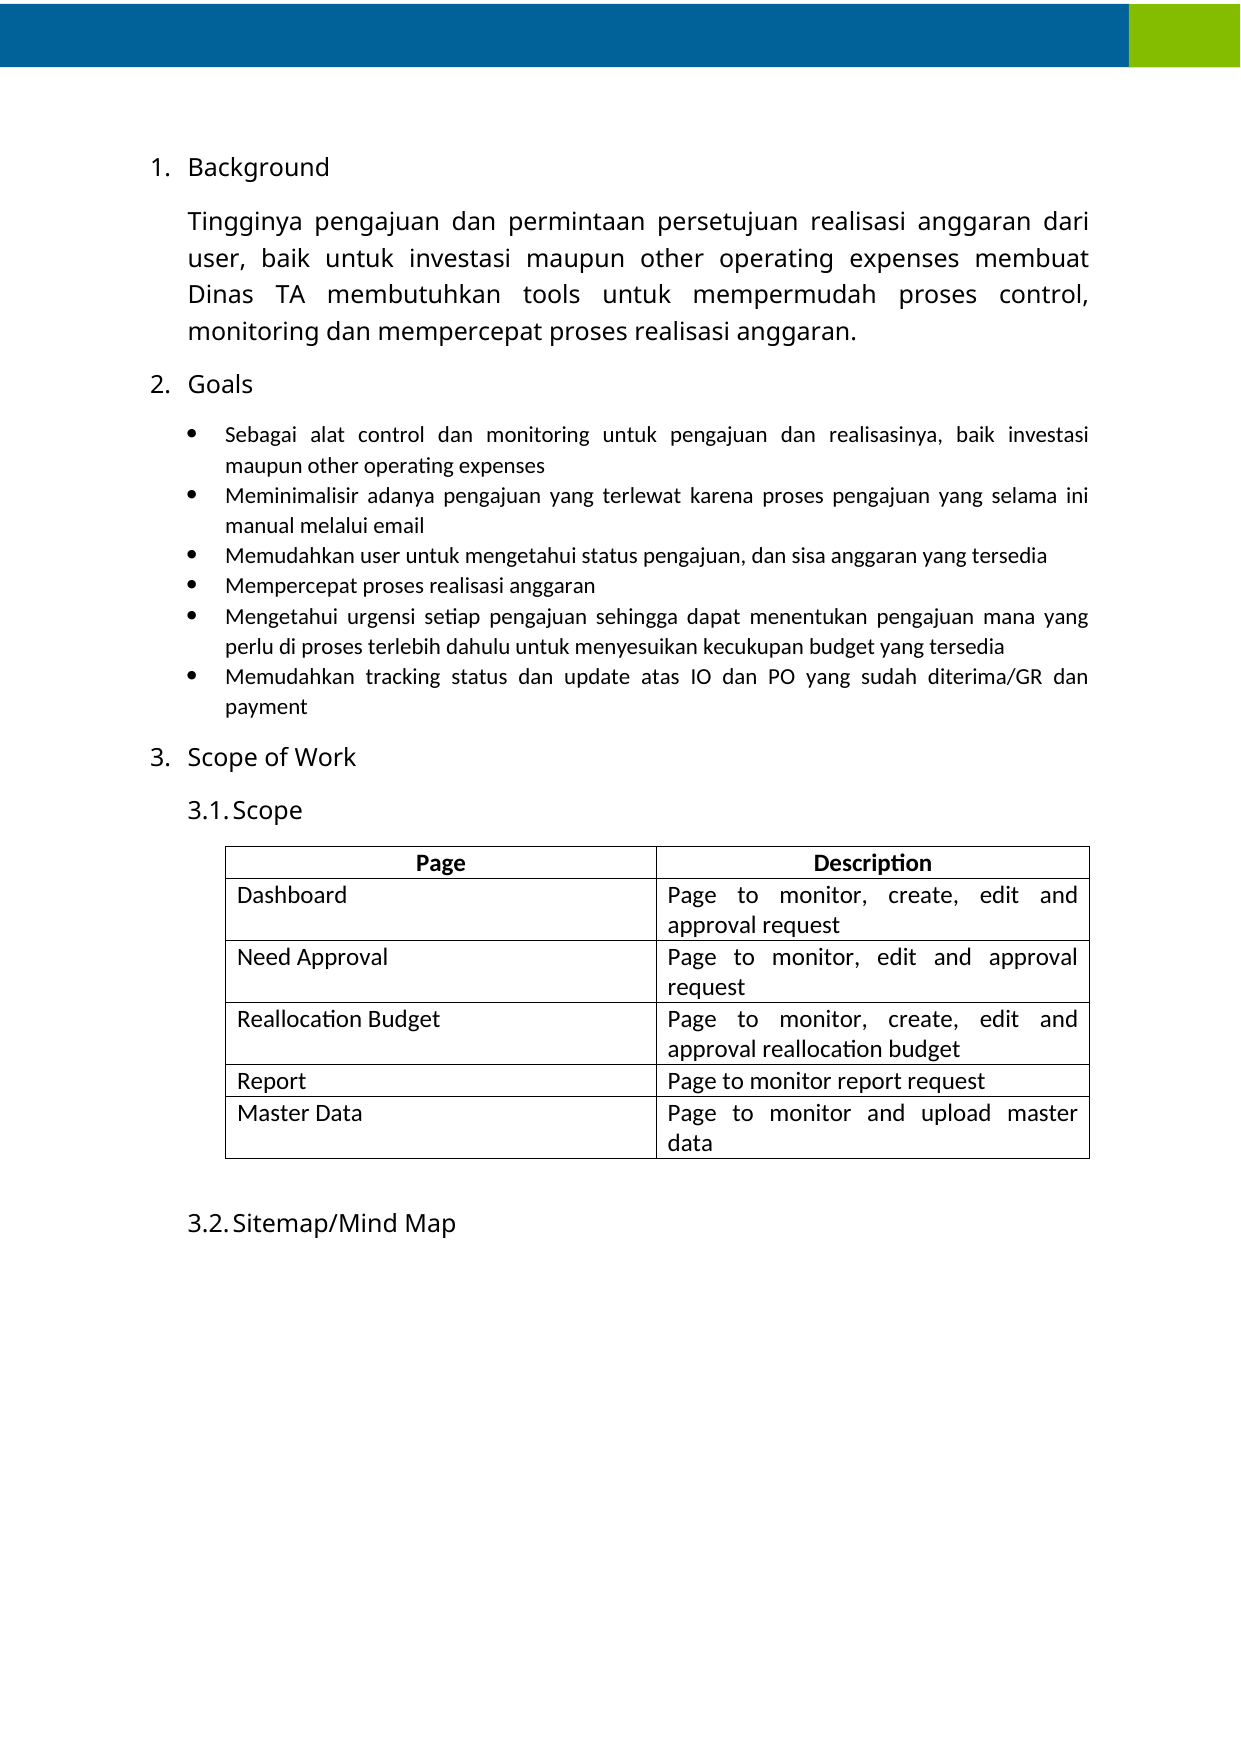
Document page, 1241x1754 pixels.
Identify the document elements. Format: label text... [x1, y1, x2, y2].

table_cell Report [226, 1065, 656, 1096]
table_cell Page to monitor, edit and approval request [657, 941, 1089, 1002]
table_header Description [657, 847, 1089, 878]
table_cell Dashboard [226, 879, 656, 940]
list Meminimalisir adanya pengajuan yang terlewat karena proses pengajuan yang selama ini manual melalui email [187, 481, 1090, 539]
list Memudahkan tracking status dan update atas IO dan PO yang sudah diterima/GR dan payment [187, 662, 1090, 721]
table_cell Reallocation Budget [226, 1003, 656, 1064]
list Mempercepat proses realisasi anggaran [187, 572, 1090, 600]
table_cell Page to monitor report request [657, 1065, 1089, 1096]
table_cell Page to monitor, create, edit and approval reallocation budget [657, 1003, 1089, 1064]
subtitle Goals [150, 367, 1090, 401]
table_header Page [226, 847, 656, 878]
table_cell Master Data [226, 1097, 656, 1158]
subtitle Scope of Work [150, 739, 1090, 773]
list Sebagai alat control dan monitoring untuk pengajuan dan realisasinya, baik investasi maupun other operating expenses [187, 421, 1090, 479]
list Tingginya pengajuan dan permintaan persetujuan realisasi anggaran dari user, baik untuk investasi maupun other operating expenses membuat Dinas TA membutuhkan tools untuk mempermudah proses control, monitoring dan mempercepat proses realisasi anggaran. [187, 203, 1090, 348]
table_cell Page to monitor, create, edit and approval request [657, 879, 1089, 940]
table_cell Need Approval [226, 941, 656, 1002]
subtitle Background [150, 150, 1090, 184]
list Mengetahui urgensi setiap pengajuan sehingga dapat menentukan pengajuan mana yang perlu di proses terlebih dahulu untuk menyesuikan kecukupan budget yang tersedia [187, 602, 1090, 660]
subtitle Sitemap/Mind Map [187, 1206, 1090, 1240]
table_cell Page to monitor and upload master data [657, 1097, 1089, 1158]
subtitle Scope [187, 793, 1090, 827]
list Memudahkan user untuk mengetahui status pengajuan, dan sisa anggaran yang tersedia [187, 541, 1090, 569]
